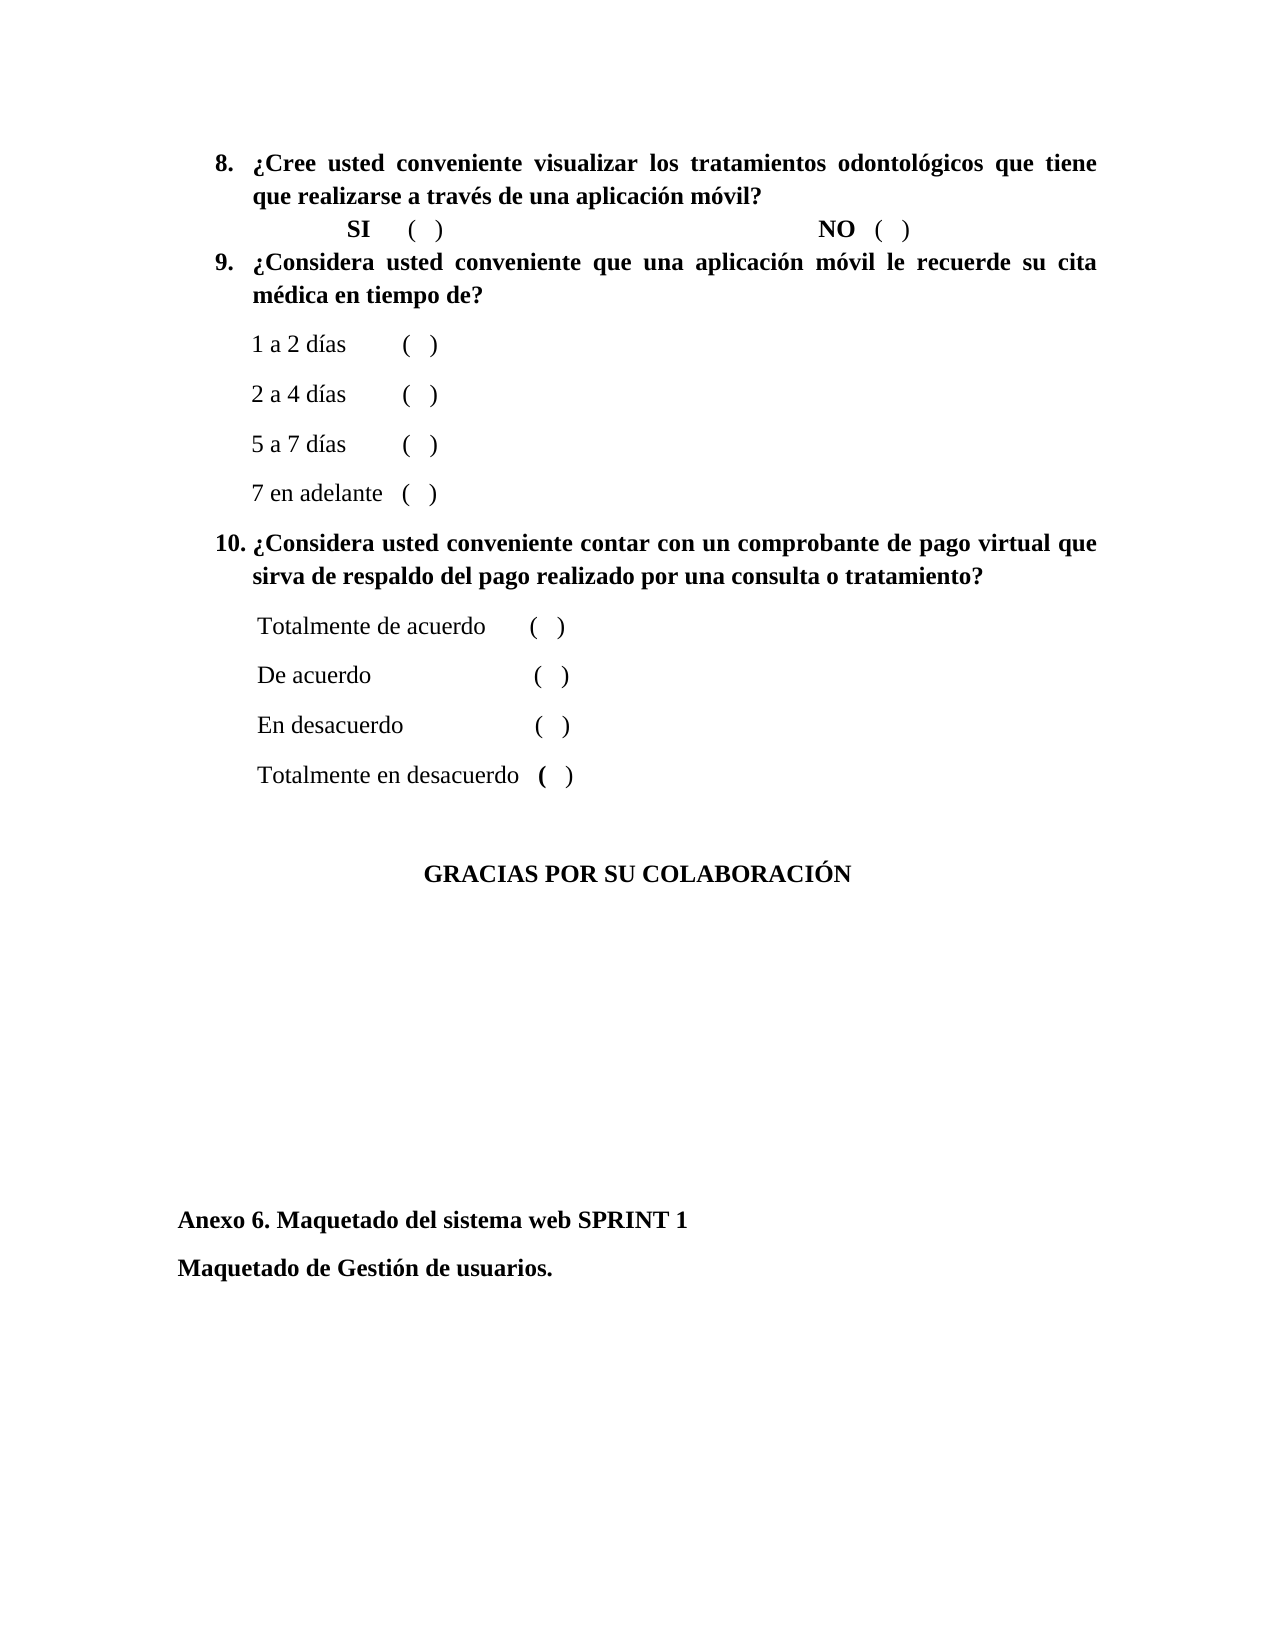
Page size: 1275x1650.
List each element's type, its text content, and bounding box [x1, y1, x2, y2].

text De acuerdo ( ) [207, 661, 1098, 689]
text Maquetado de Gestión de usuarios. [177, 1253, 1098, 1282]
text Totalmente en desacuerdo ( ) [207, 760, 1098, 789]
text 5 a 7 días ( ) [251, 429, 1098, 458]
text En desacuerdo ( ) [207, 710, 1098, 739]
list SI ( ) NO ( ) [222, 214, 1098, 242]
list ¿Considera usted conveniente que una aplicación móvil le recuerde su cita médica en tiempo de? [215, 247, 1098, 308]
text GRACIAS POR SU COLABORACIÓN [177, 859, 1098, 888]
text 1 a 2 días ( ) [251, 329, 1098, 358]
list ¿Cree usted conveniente visualizar los tratamientos odontológicos que tiene que realizarse a través de una aplicación móvil? [215, 148, 1098, 209]
text 2 a 4 días ( ) [251, 379, 1098, 408]
text 7 en adelante ( ) [251, 478, 1098, 507]
list ¿Considera usted conveniente contar con un comprobante de pago virtual que sirva de respaldo del pago realizado por una consulta o tratamiento? [215, 528, 1098, 590]
text Anexo 6. Maquetado del sistema web SPRINT 1 [177, 1205, 1098, 1234]
text Totalmente de acuerdo ( ) [207, 611, 1098, 640]
